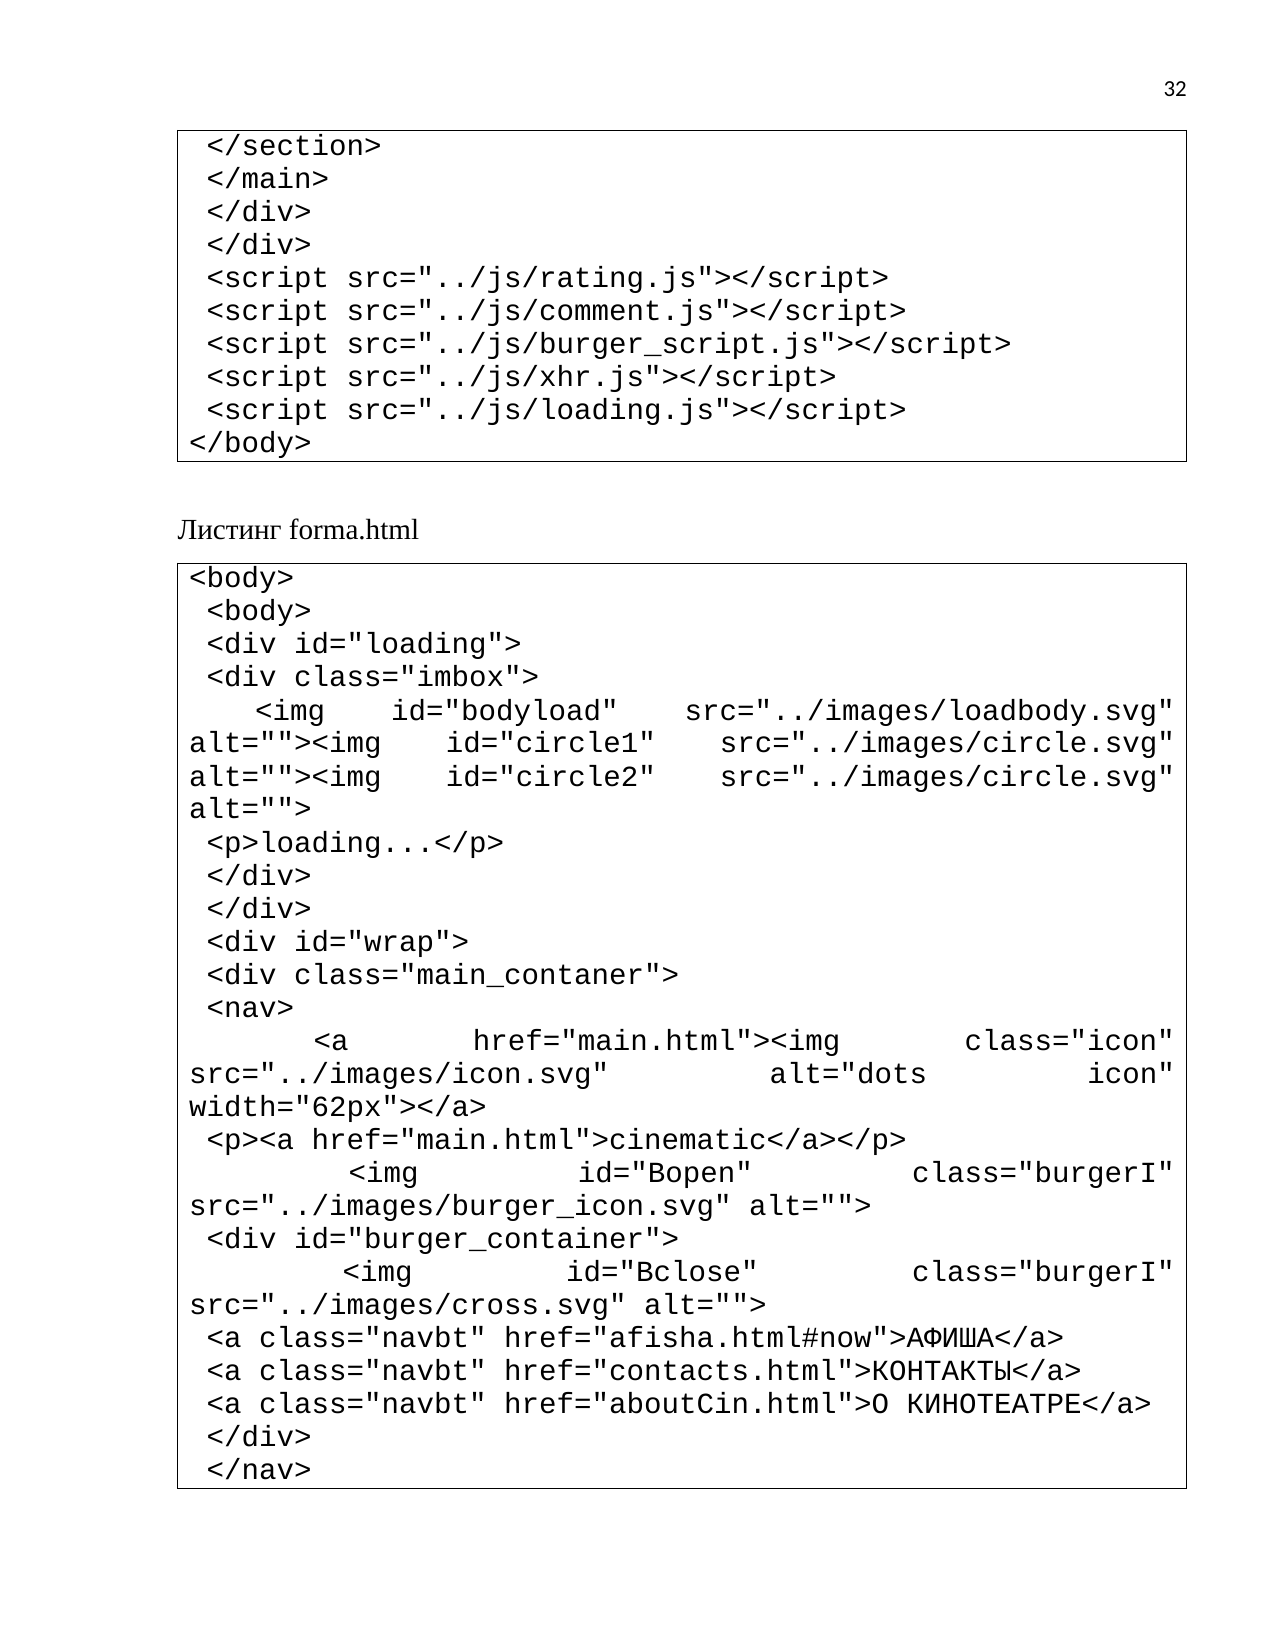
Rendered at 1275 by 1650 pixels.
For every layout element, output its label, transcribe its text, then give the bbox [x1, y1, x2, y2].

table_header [178, 564, 1186, 1488]
text Листинг forma.html [177, 512, 1186, 546]
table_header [178, 131, 1186, 461]
